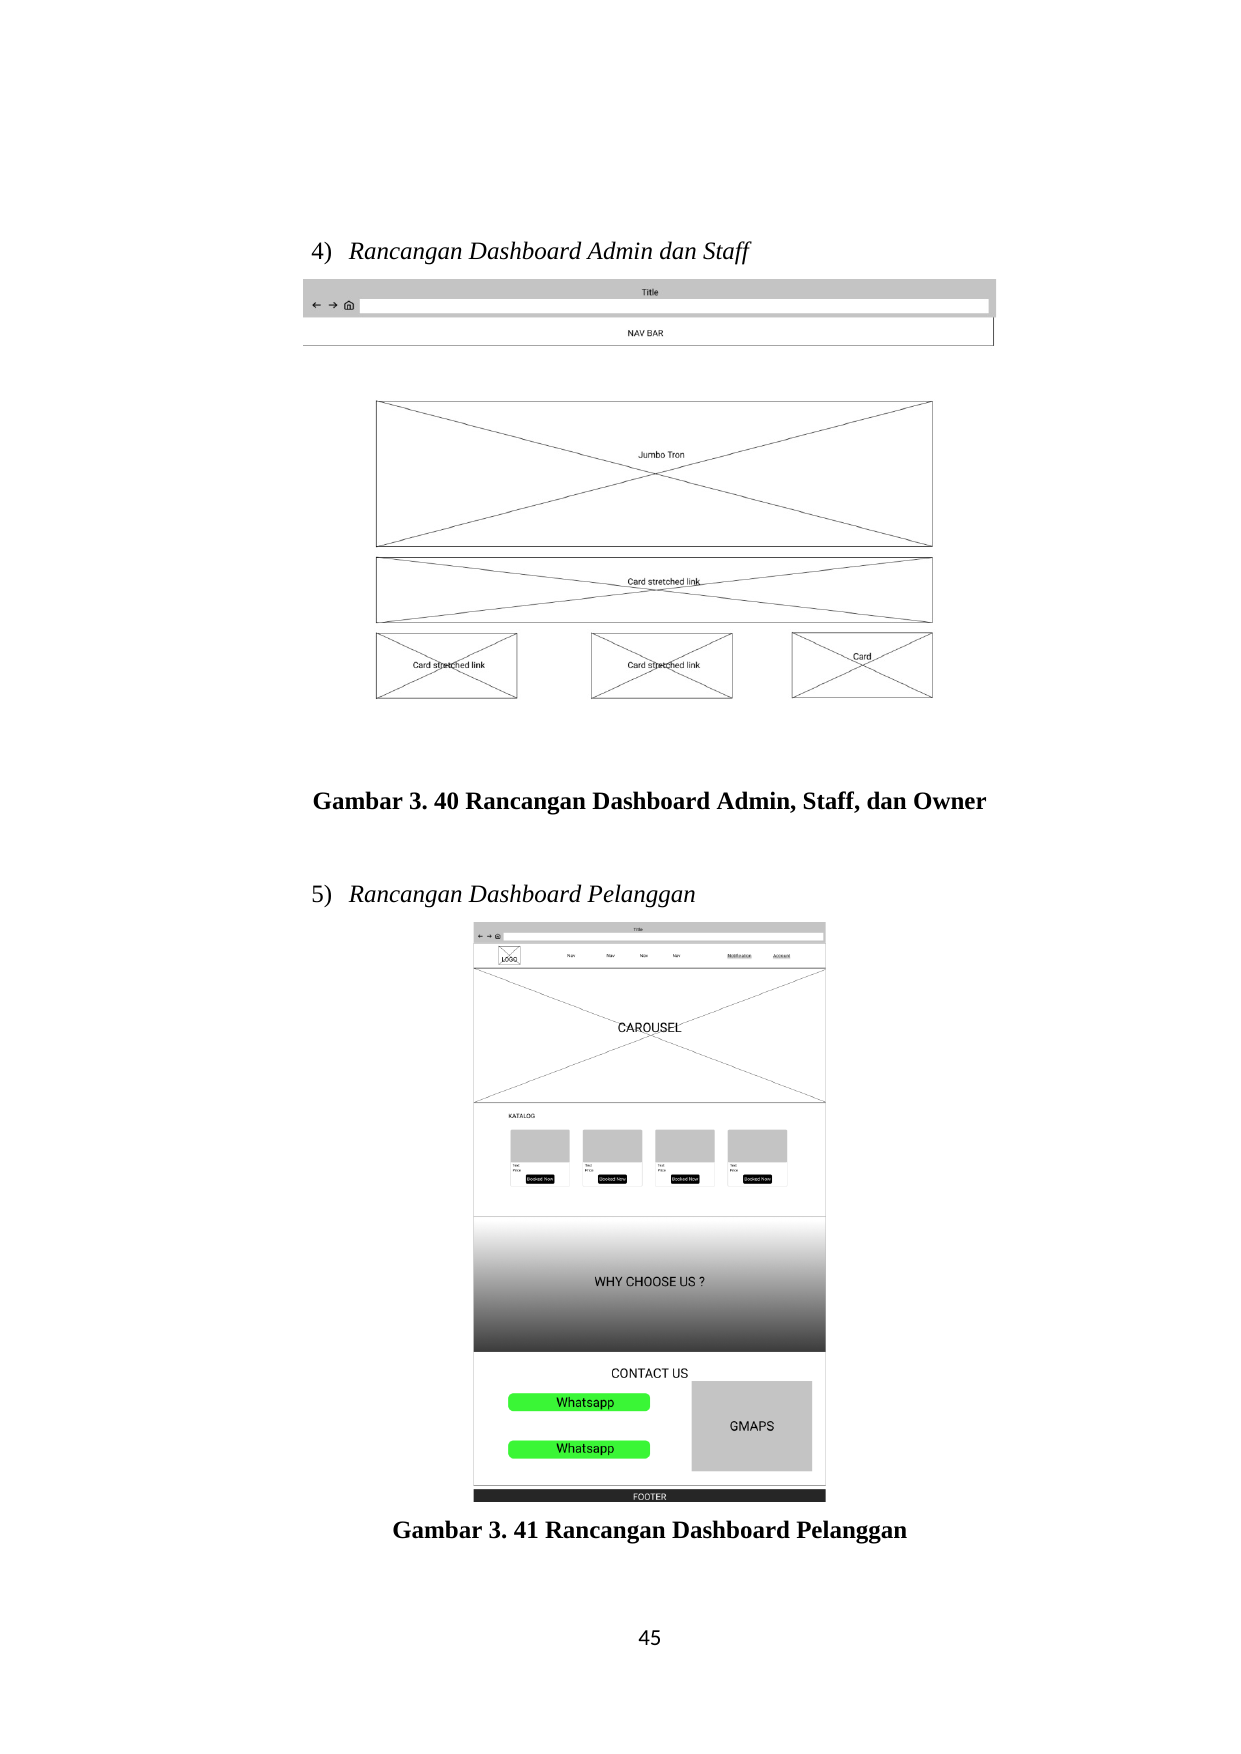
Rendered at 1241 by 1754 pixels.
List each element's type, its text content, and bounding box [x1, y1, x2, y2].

picture [473, 922, 826, 1502]
text Gambar 3. 41 Rancangan Dashboard Pelanggan [236, 1515, 1063, 1544]
list Rancangan Dashboard Admin dan Staff [311, 236, 1063, 265]
list Rancangan Dashboard Pelanggan [311, 879, 1063, 908]
text Gambar 3. 40 Rancangan Dashboard Admin, Staff, dan Owner [236, 786, 1063, 815]
picture [303, 279, 997, 773]
